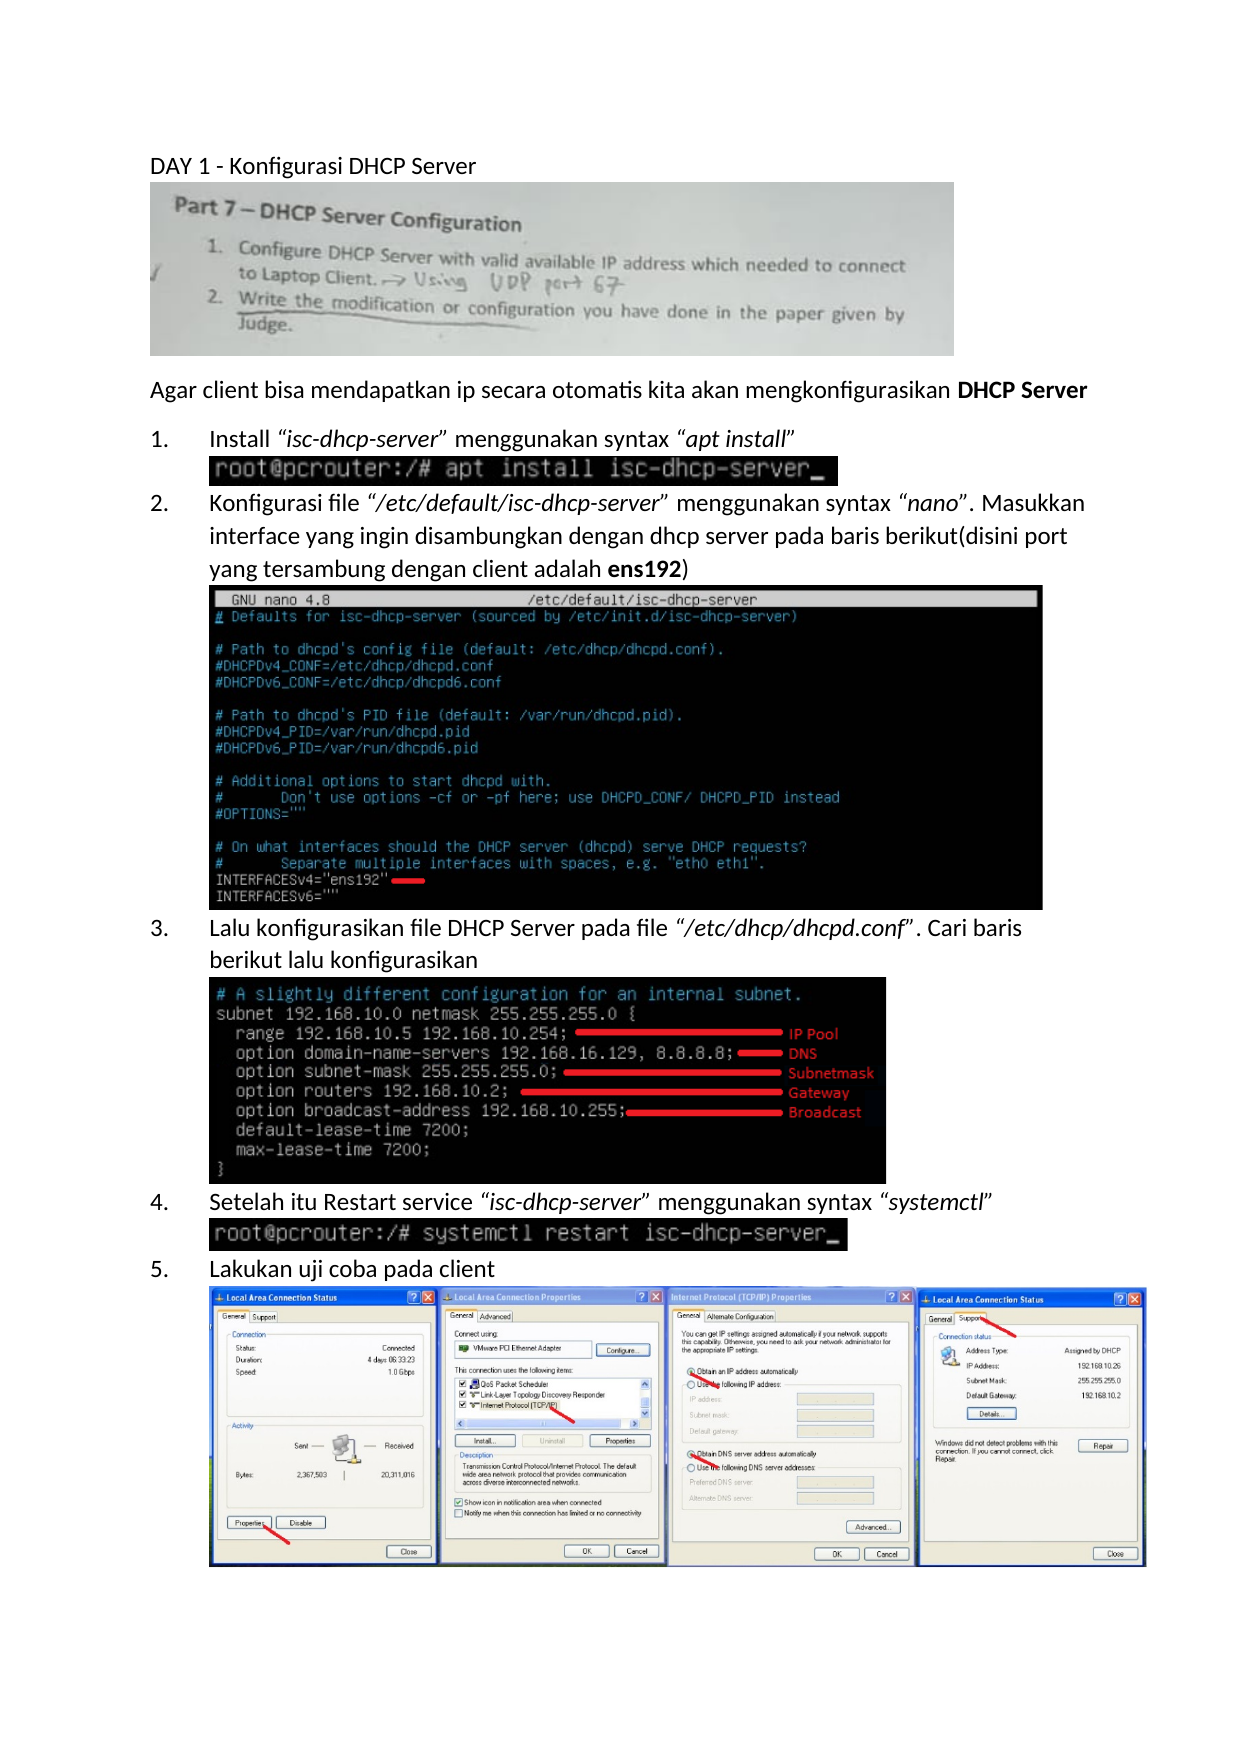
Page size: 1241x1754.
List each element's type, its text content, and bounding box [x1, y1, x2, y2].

text Agar client bisa mendapatkan ip secara otomatis kita akan mengkonfigurasikan DHCP Server [150, 374, 1090, 404]
picture [209, 1286, 1149, 1568]
picture [209, 977, 887, 1184]
picture [150, 182, 954, 356]
picture [209, 1218, 848, 1251]
picture [209, 456, 838, 486]
picture [209, 585, 1043, 910]
